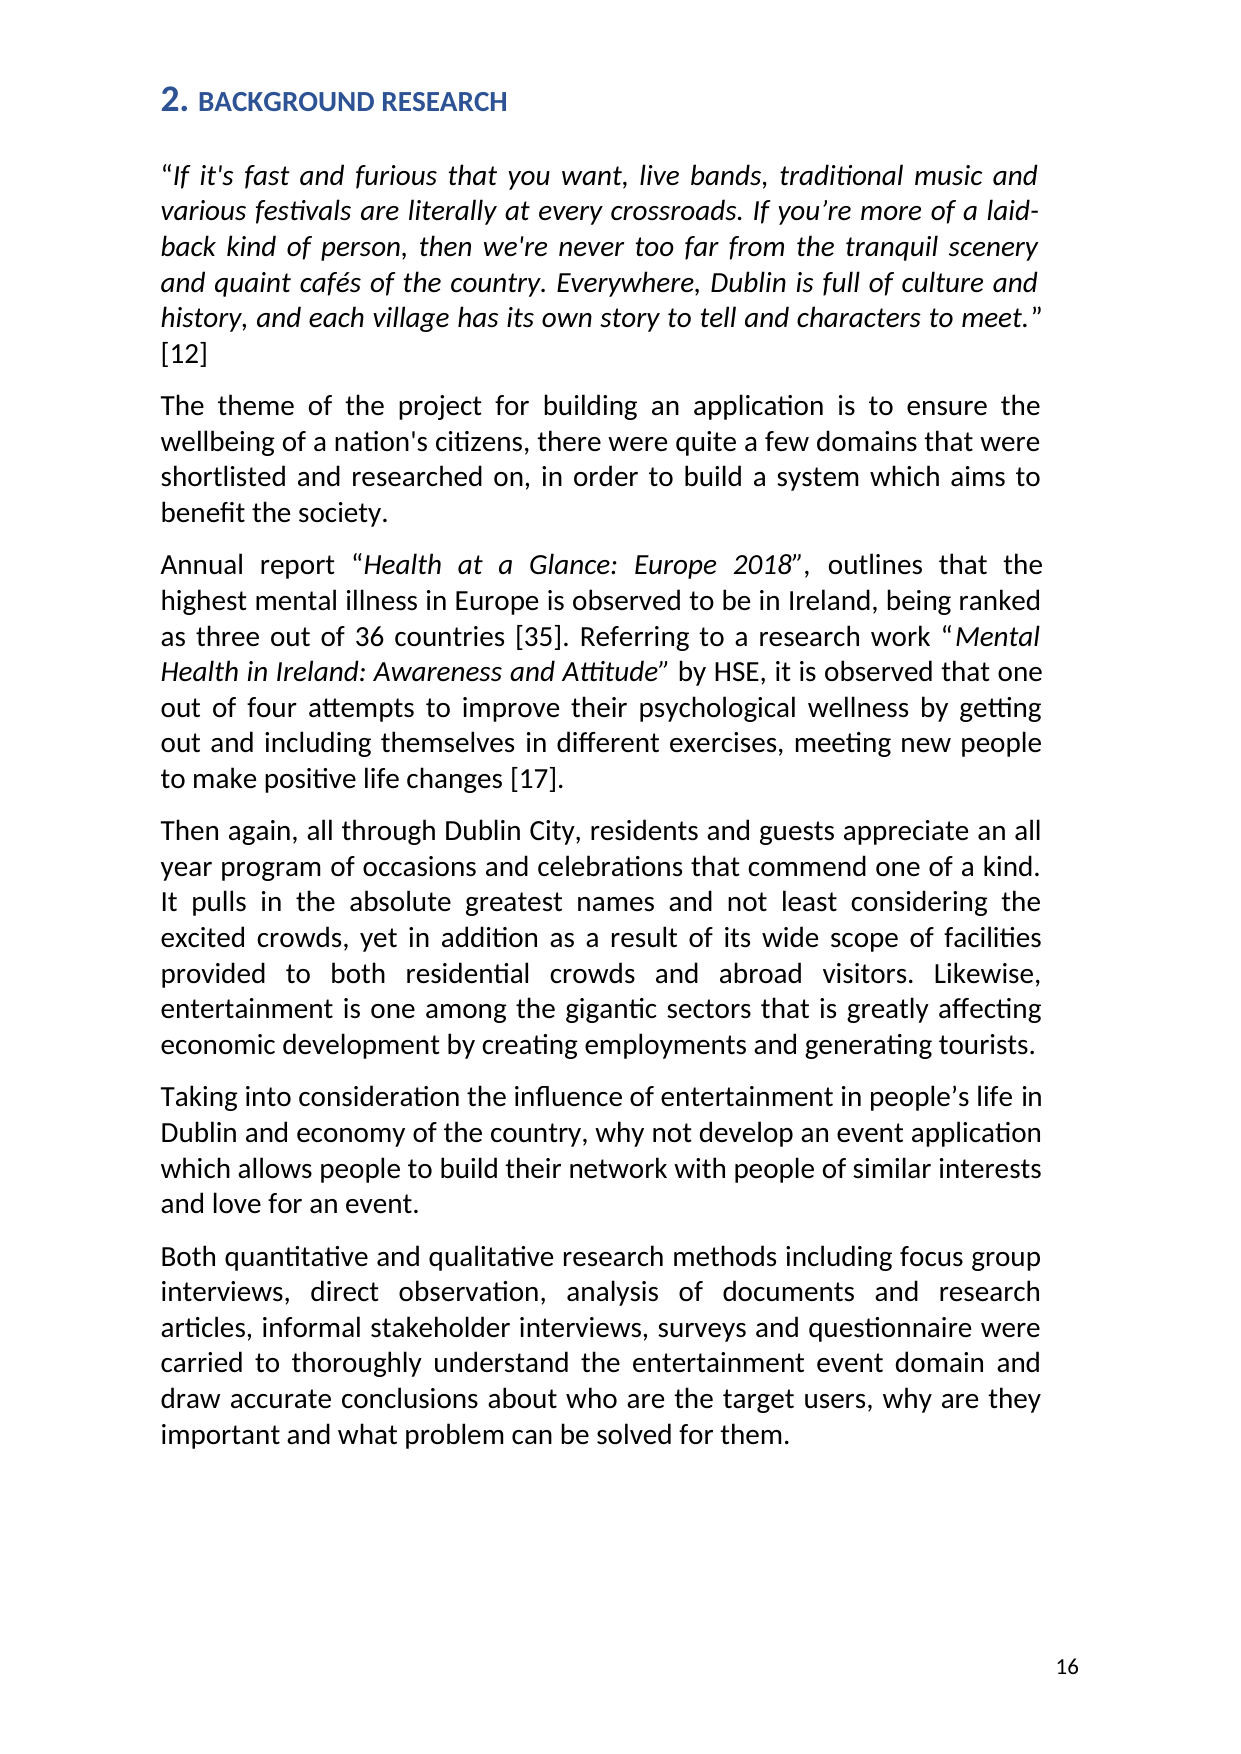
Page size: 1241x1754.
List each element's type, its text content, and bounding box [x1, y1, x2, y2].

text Both quantitative and qualitative research methods including focus group interviews, direct observation, analysis of documents and research articles, informal stakeholder interviews, surveys and questionnaire were carried to thoroughly understand the entertainment event domain and draw accurate conclusions about who are the target users, why are they important and what problem can be solved for them. [160, 1238, 1042, 1451]
text “If it's fast and furious that you want, live bands, traditional music and various festivals are literally at every crossroads. If you’re more of a laid-back kind of person, then we're never too far from the tranquil scenery and quaint cafés of the country. Everywhere, Dublin is full of culture and history, and each village has its own story to tell and characters to meet.” [12] [160, 157, 1043, 371]
text Then again, all through Dublin City, residents and guests appreciate an all year program of occasions and celebrations that commend one of a kind. It pulls in the absolute greatest names and not least considering the excited crowds, yet in addition as a result of its wide scope of facilities provided to both residential crowds and abroad visitors. Likewise, entertainment is one among the gigantic sectors that is greatly affecting economic development by creating employments and generating tourists. [160, 812, 1043, 1062]
subtitle BACKGROUND RESEARCH [160, 75, 1165, 121]
text The theme of the project for building an application is to ensure the wellbeing of a nation's citizens, there were quite a few domains that were shortlisted and researched on, in order to build a system which aims to benefit the society. [160, 387, 1042, 529]
text Taking into consideration the influence of entertainment in people’s life in Dublin and economy of the country, why not develop an event application which allows people to build their network with people of similar interests and love for an event. [160, 1078, 1043, 1221]
text Annual report “Health at a Glance: Europe 2018”, outlines that the highest mental illness in Europe is observed to be in Ireland, being ranked as three out of 36 countries [35]. Referring to a research work “Mental Health in Ireland: Awareness and Attitude” by HSE, it is observed that one out of four attempts to improve their psychological wellness by getting out and including themselves in different exercises, meeting new people to make positive life changes [17]. [160, 546, 1043, 796]
